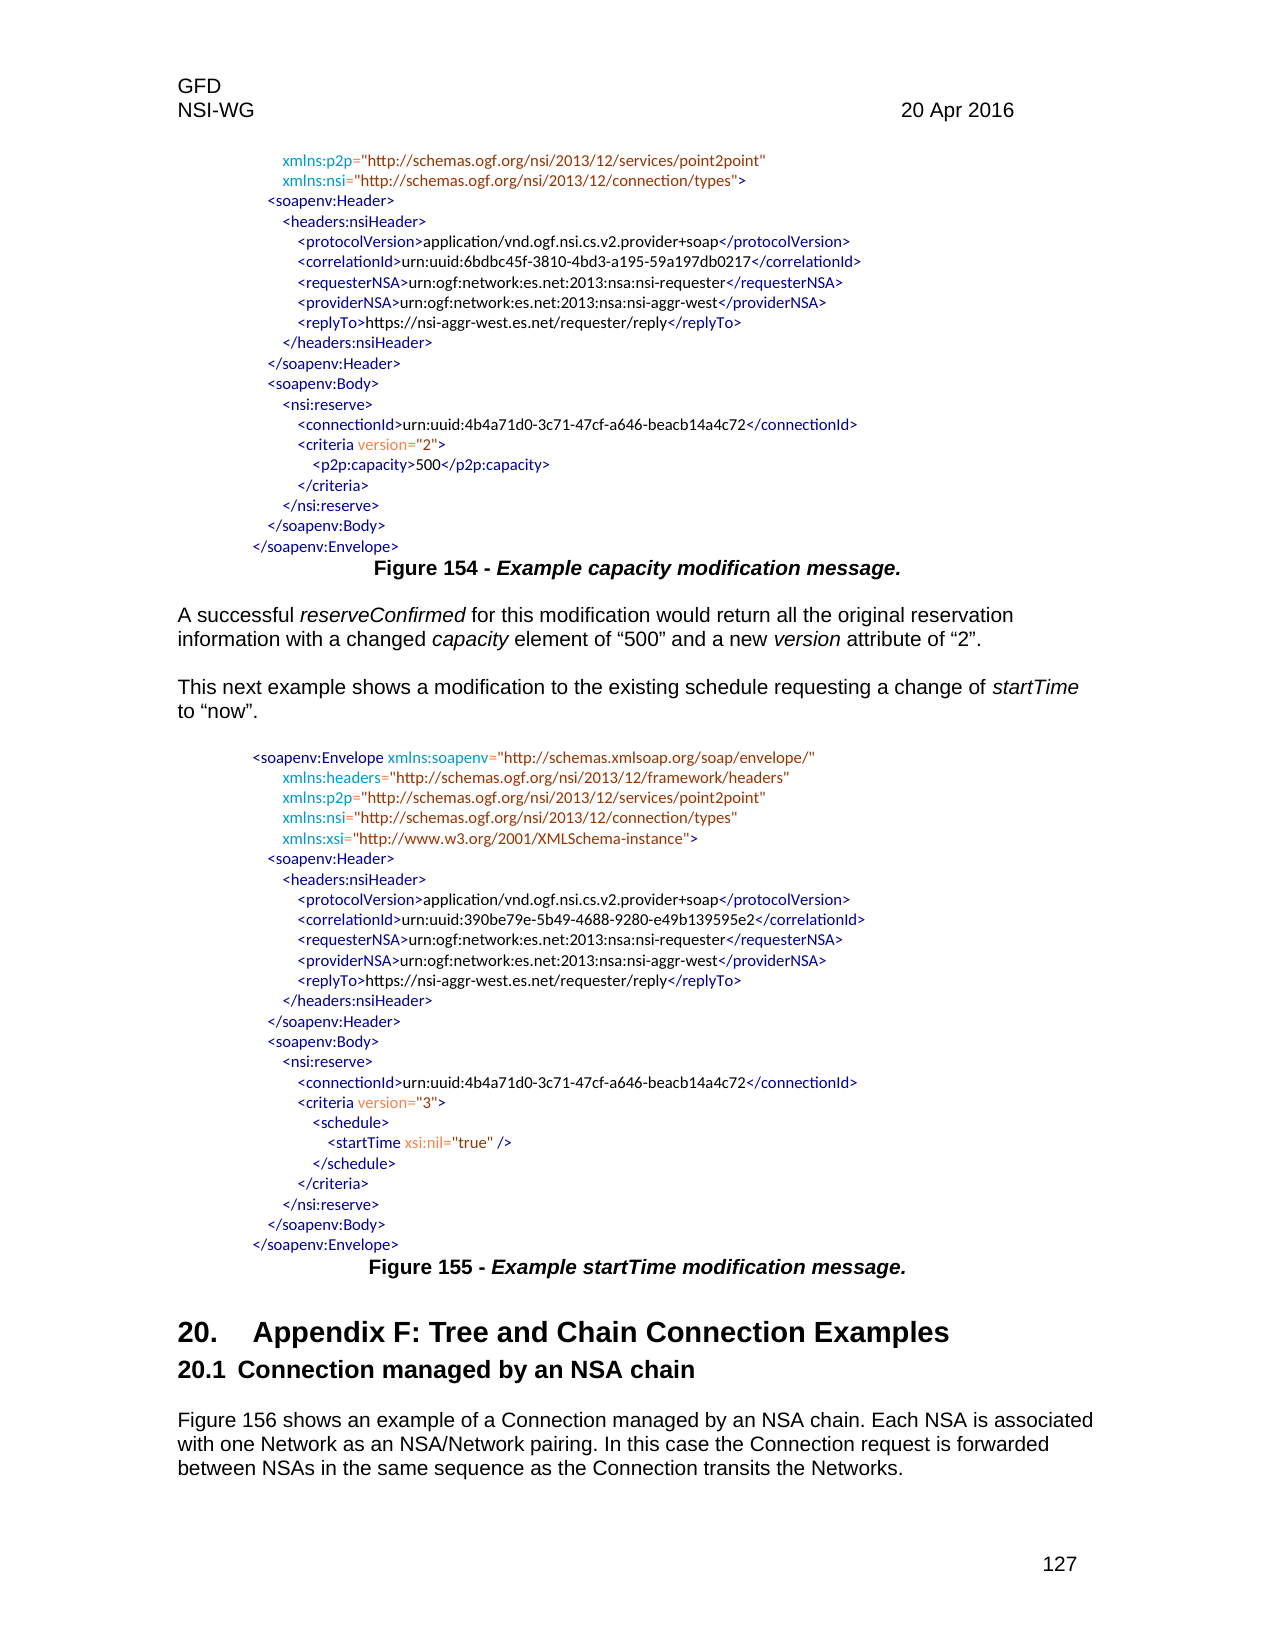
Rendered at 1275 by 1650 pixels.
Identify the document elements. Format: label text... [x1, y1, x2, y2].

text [252, 150, 1098, 556]
text This next example shows a modification to the existing schedule requesting a change of startTime to “now”. [177, 675, 1098, 723]
text <soapenv:Envelope xmlns:soapenv="http://schemas.xmlsoap.org/soap/envelope/" xmlns:headers="http://schemas.ogf.org/nsi/2013/12/framework/headers" xmlns:p2p="http://schemas.ogf.org/nsi/2013/12/services/point2point" xmlns:nsi="http://schemas.ogf.org/nsi/2013/12/connection/types" xmlns:xsi="http://www.w3.org/2001/XMLSchema-instance"> <soapenv:Header> <headers:nsiHeader> <protocolVersion>application/vnd.ogf.nsi.cs.v2.provider+soap</protocolVersion> <correlationId>urn:uuid:390be79e-5b49-4688-9280-e49b139595e2</correlationId> <requesterNSA>urn:ogf:network:es.net:2013:nsa:nsi-requester</requesterNSA> <providerNSA>urn:ogf:network:es.net:2013:nsa:nsi-aggr-west</providerNSA> <replyTo>https://nsi-aggr-west.es.net/requester/reply</replyTo> </headers:nsiHeader> </soapenv:Header> <soapenv:Body> <nsi:reserve> <connectionId>urn:uuid:4b4a71d0-3c71-47cf-a646-beacb14a4c72</connectionId> <criteria version="3"> <schedule> <startTime xsi:nil="true" /> </schedule> </criteria> </nsi:reserve> </soapenv:Body> </soapenv:Envelope> [252, 747, 1098, 1255]
text A successful reserveConfirmed for this modification would return all the original reservation information with a changed capacity element of “500” and a new version attribute of “2”. [177, 603, 1098, 651]
subtitle Appendix F: Tree and Chain Connection Examples [177, 1315, 1098, 1349]
subtitle Connection managed by an NSA chain [177, 1355, 1098, 1384]
